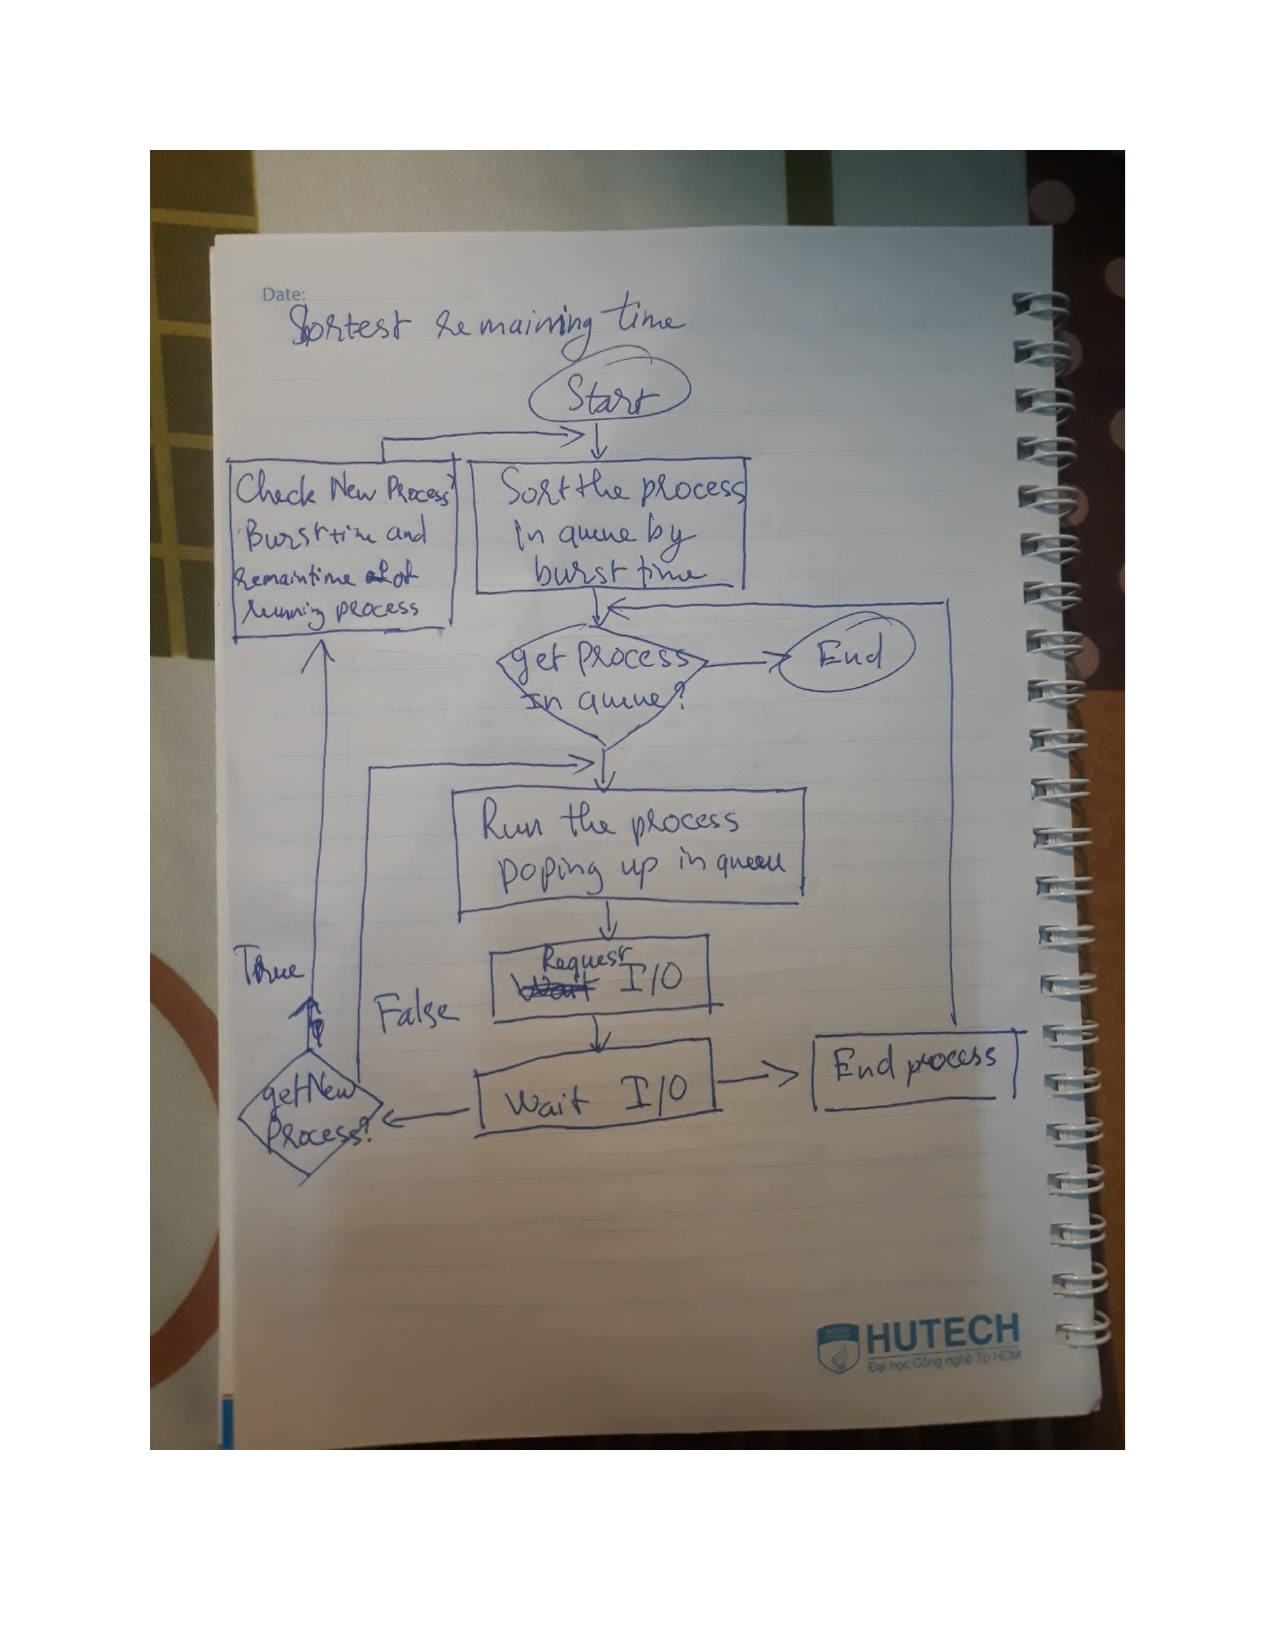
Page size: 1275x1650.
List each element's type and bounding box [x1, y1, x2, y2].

picture [150, 150, 1125, 1450]
